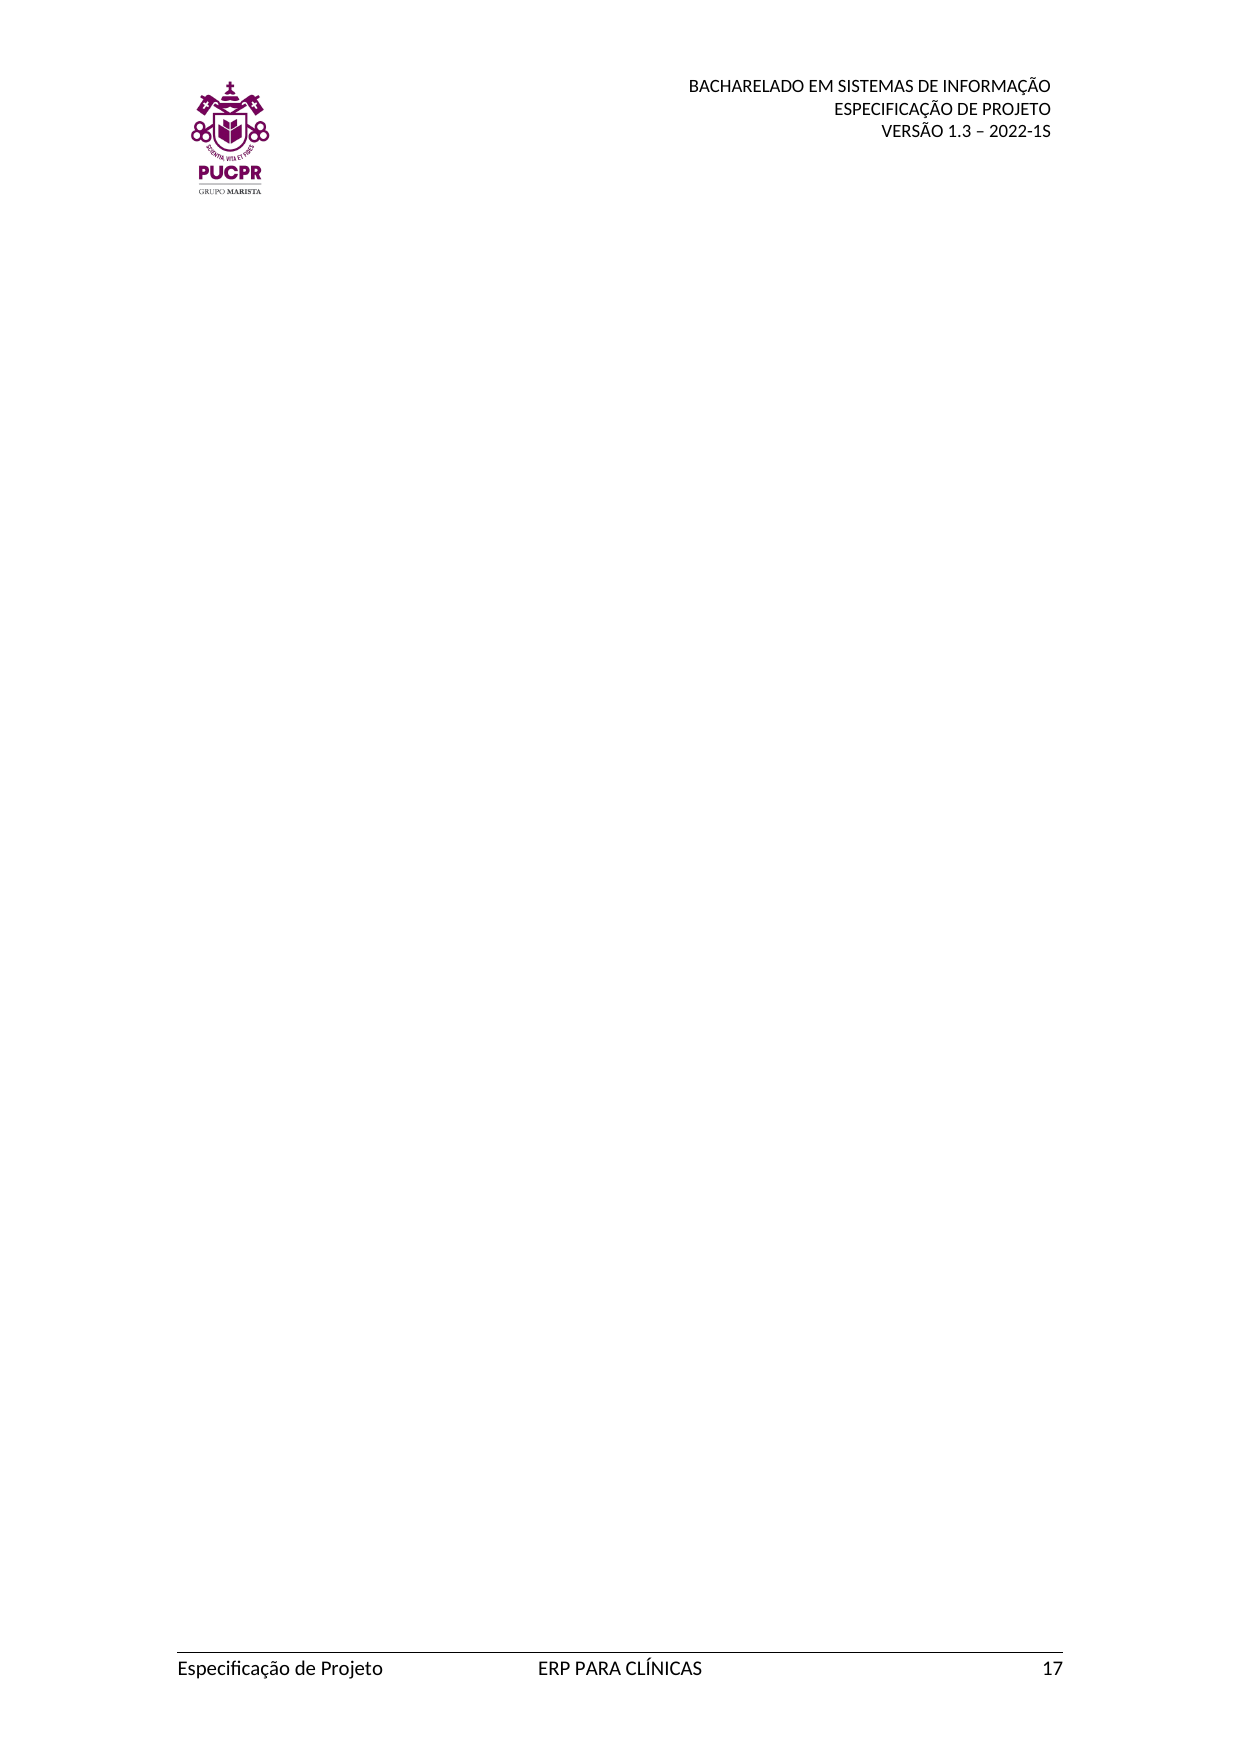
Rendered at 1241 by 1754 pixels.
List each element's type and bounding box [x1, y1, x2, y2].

picture [188, 73, 271, 202]
